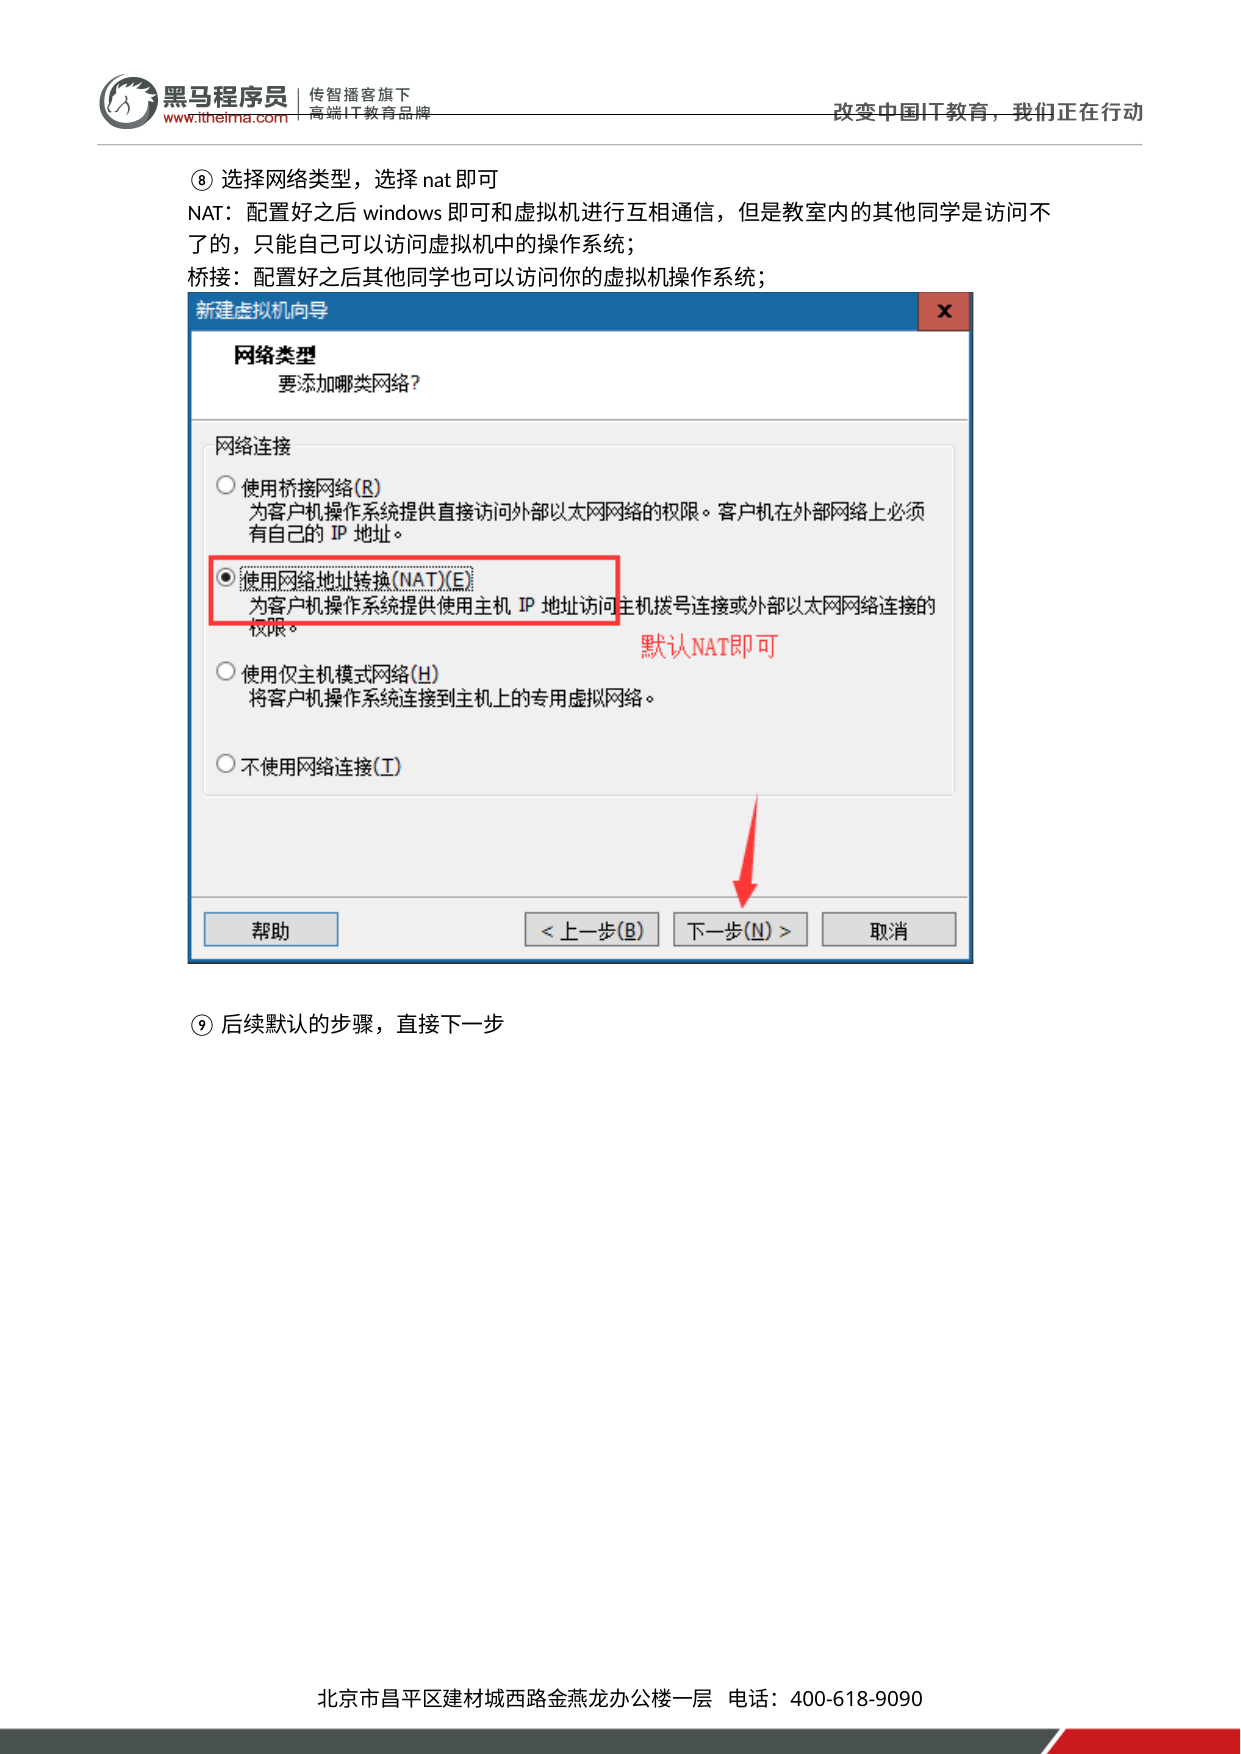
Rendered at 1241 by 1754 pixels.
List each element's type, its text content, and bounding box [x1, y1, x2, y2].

picture [0, 3, 1241, 153]
picture [0, 1669, 1241, 1754]
picture [187, 292, 974, 964]
text 桥接：配置好之后其他同学也可以访问你的虚拟机操作系统； [187, 259, 1053, 292]
text ⑨后续默认的步骤，直接下一步 [187, 1007, 1053, 1039]
text NAT：配置好之后windows即可和虚拟机进行互相通信，但是教室内的其他同学是访问不了的，只能自己可以访问虚拟机中的操作系统； [187, 194, 1053, 259]
text ⑧选择网络类型，选择nat即可 [187, 162, 1053, 194]
